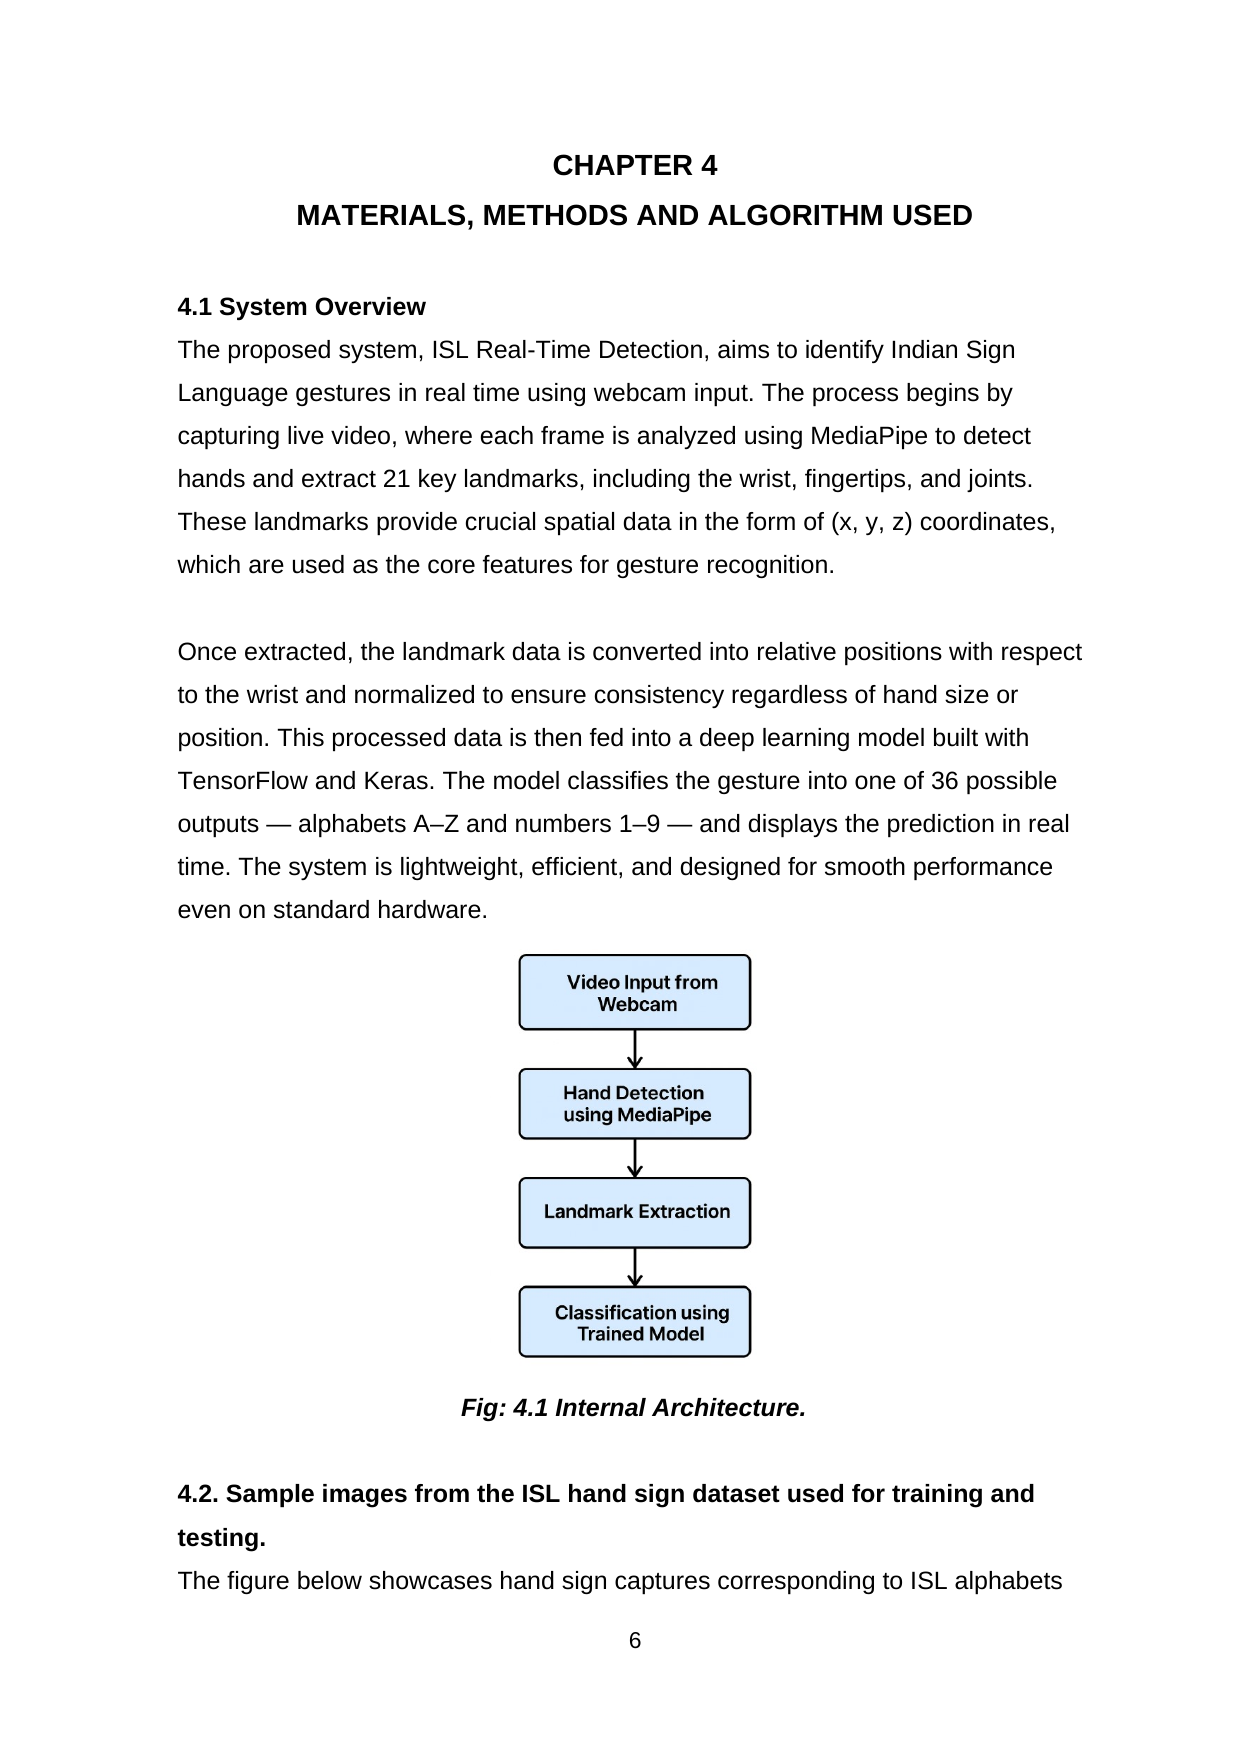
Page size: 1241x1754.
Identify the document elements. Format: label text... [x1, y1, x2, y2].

picture [490, 938, 779, 1381]
text 4.1 System Overview [177, 291, 1092, 320]
text 4.2. Sample images from the ISL hand sign dataset used for training and testing. [177, 1479, 1092, 1551]
text MATERIALS, METHODS AND ALGORITHM USED [177, 198, 1092, 232]
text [177, 1566, 1092, 1594]
text CHAPTER 4 [177, 148, 1092, 181]
text Fig: 4.1 Internal Architecture. [177, 1393, 1092, 1422]
text Once extracted, the landmark data is converted into relative positions with respect to the wrist and normalized to ensure consistency regardless of hand size or position. This processed data is then fed into a deep learning model built with TensorFlow and Keras. The model classifies the gesture into one of 36 possible outputs — alphabets A–Z and numbers 1–9 — and displays the prediction in real time. The system is lightweight, efficient, and designed for smooth performance even on standard hardware. [177, 636, 1092, 924]
text The proposed system, ISL Real-Time Detection, aims to identify Indian Sign Language gestures in real time using webcam input. The process begins by capturing live video, where each frame is analyzed using MediaPipe to detect hands and extract 21 key landmarks, including the wrist, fingertips, and joints. These landmarks provide crucial spatial data in the form of (x, y, z) coordinates, which are used as the core features for gesture recognition. [177, 334, 1092, 579]
